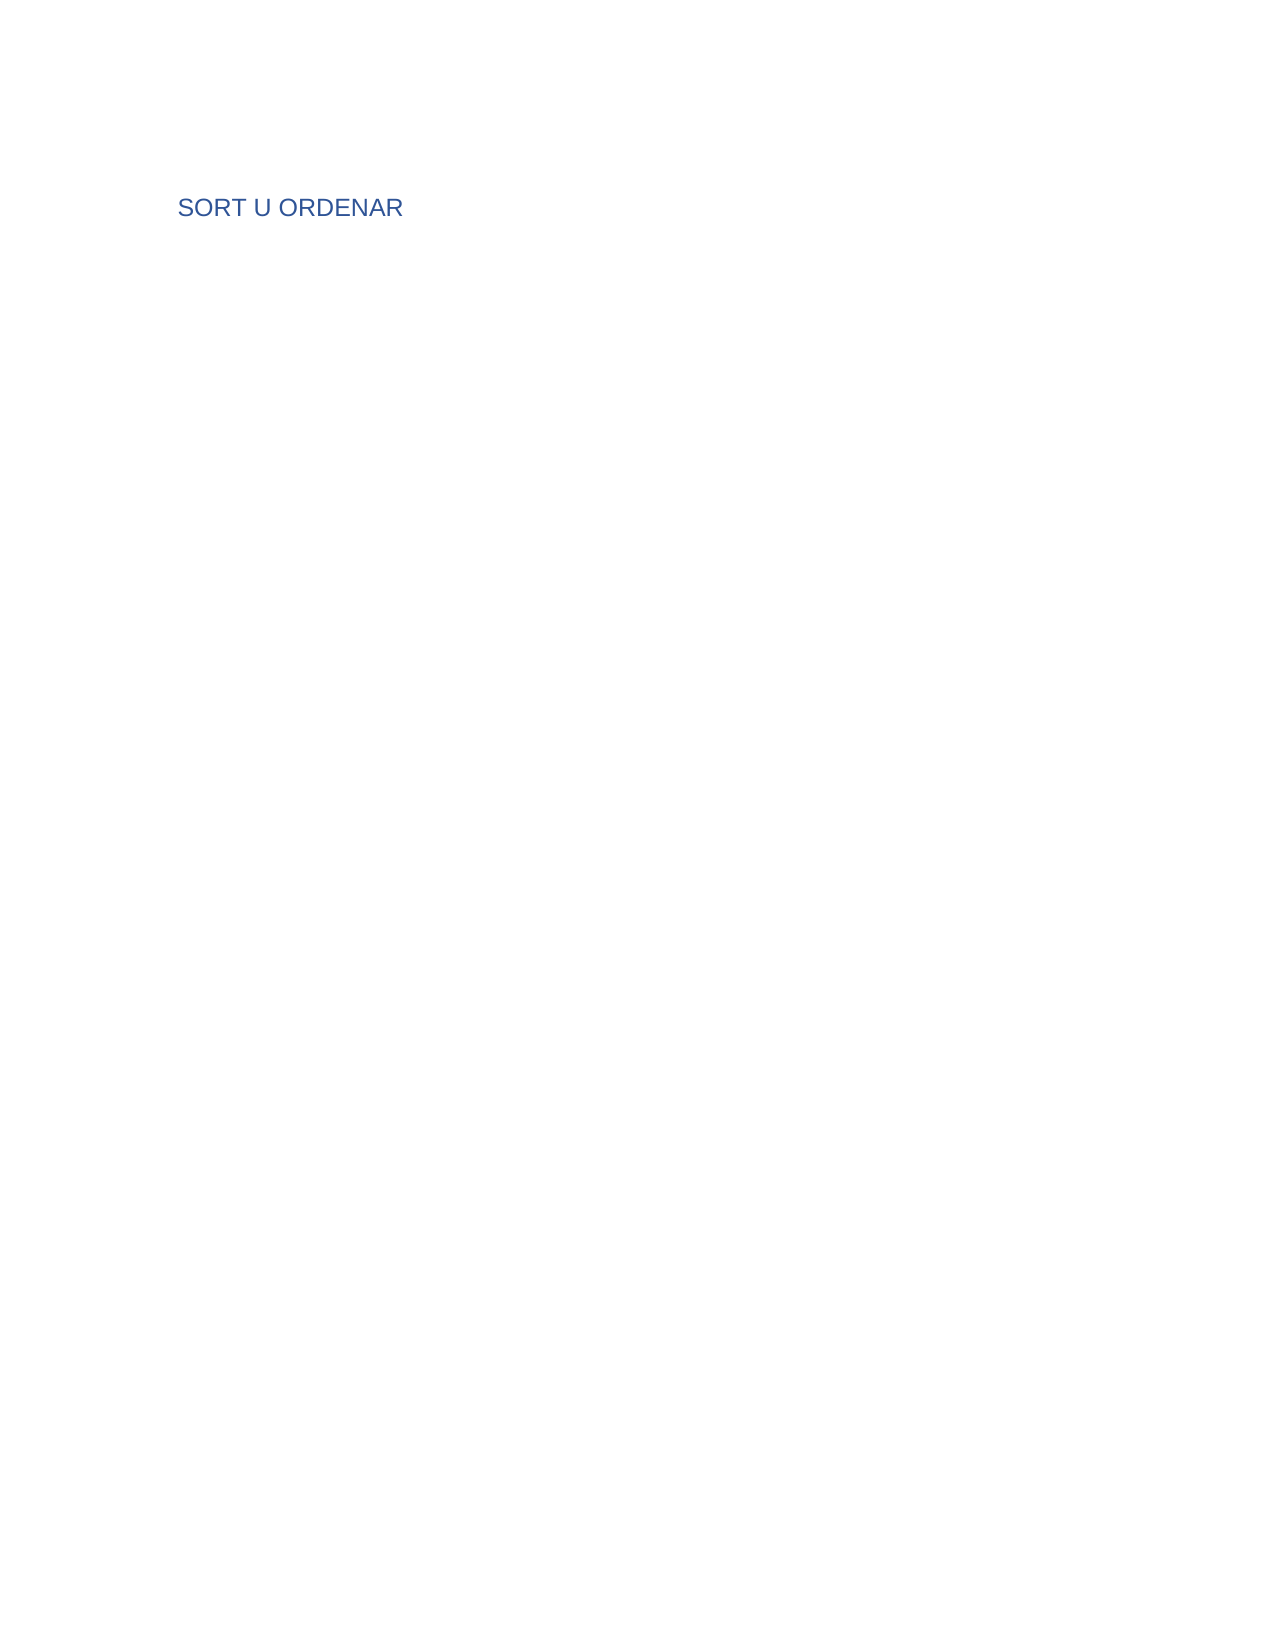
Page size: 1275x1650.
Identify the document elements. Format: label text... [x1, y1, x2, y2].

subtitle SORT U ORDENAR [177, 193, 1098, 222]
